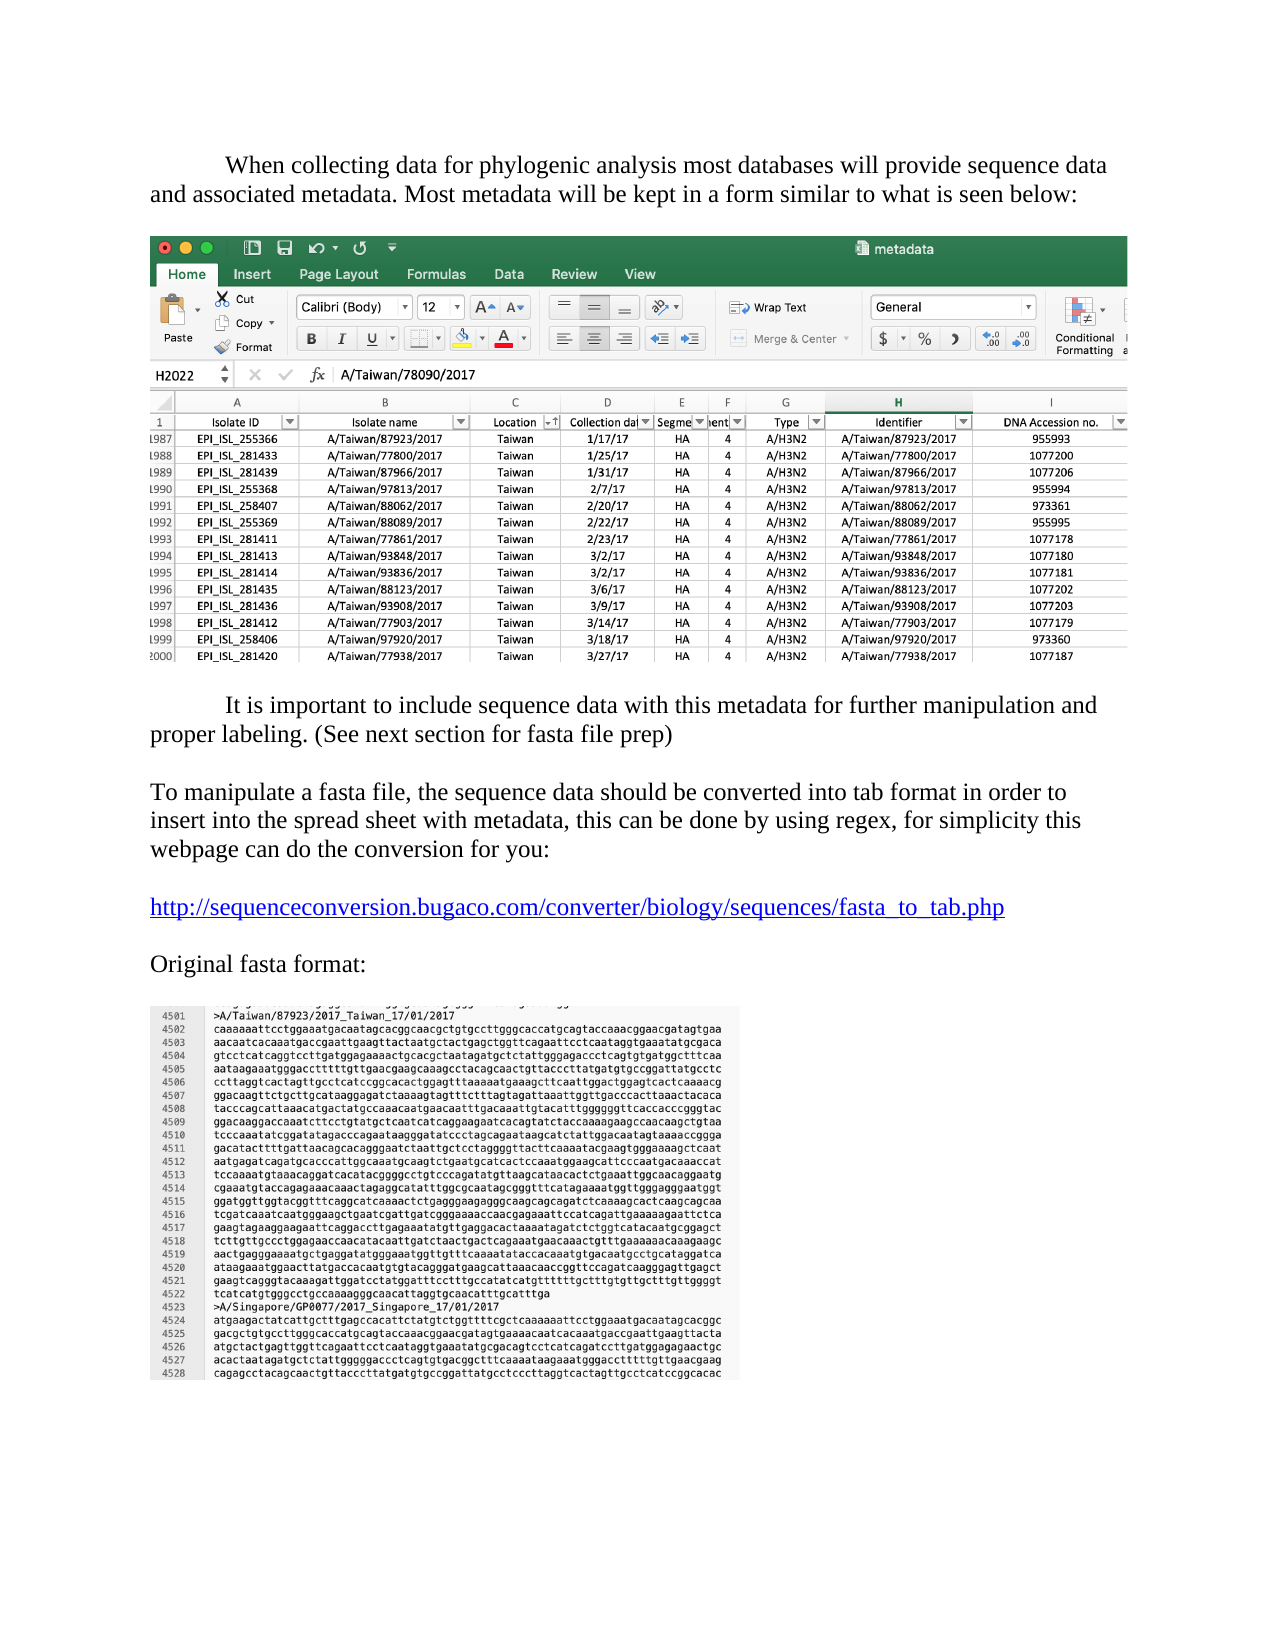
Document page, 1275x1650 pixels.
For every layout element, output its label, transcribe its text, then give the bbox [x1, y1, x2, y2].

picture [150, 1006, 740, 1380]
text It is important to include sequence data with this metadata for further manipulation and proper labeling. (See next section for fasta file prep) [150, 690, 1125, 748]
text To manipulate a fasta file, the sequence data should be converted into tab format in order to insert into the spread sheet with metadata, this can be done by using regex, for simplicity this webpage can do the conversion for you: [150, 777, 1125, 863]
text When collecting data for phylogenic analysis most databases will provide sequence data and associated metadata. Most metadata will be kept in a form similar to what is seen below: [150, 150, 1125, 207]
text Original fasta format: [150, 949, 1125, 978]
picture [150, 236, 1128, 662]
text http://sequenceconversion.bugaco.com/converter/biology/sequences/fasta_to_tab.php [150, 892, 1125, 920]
